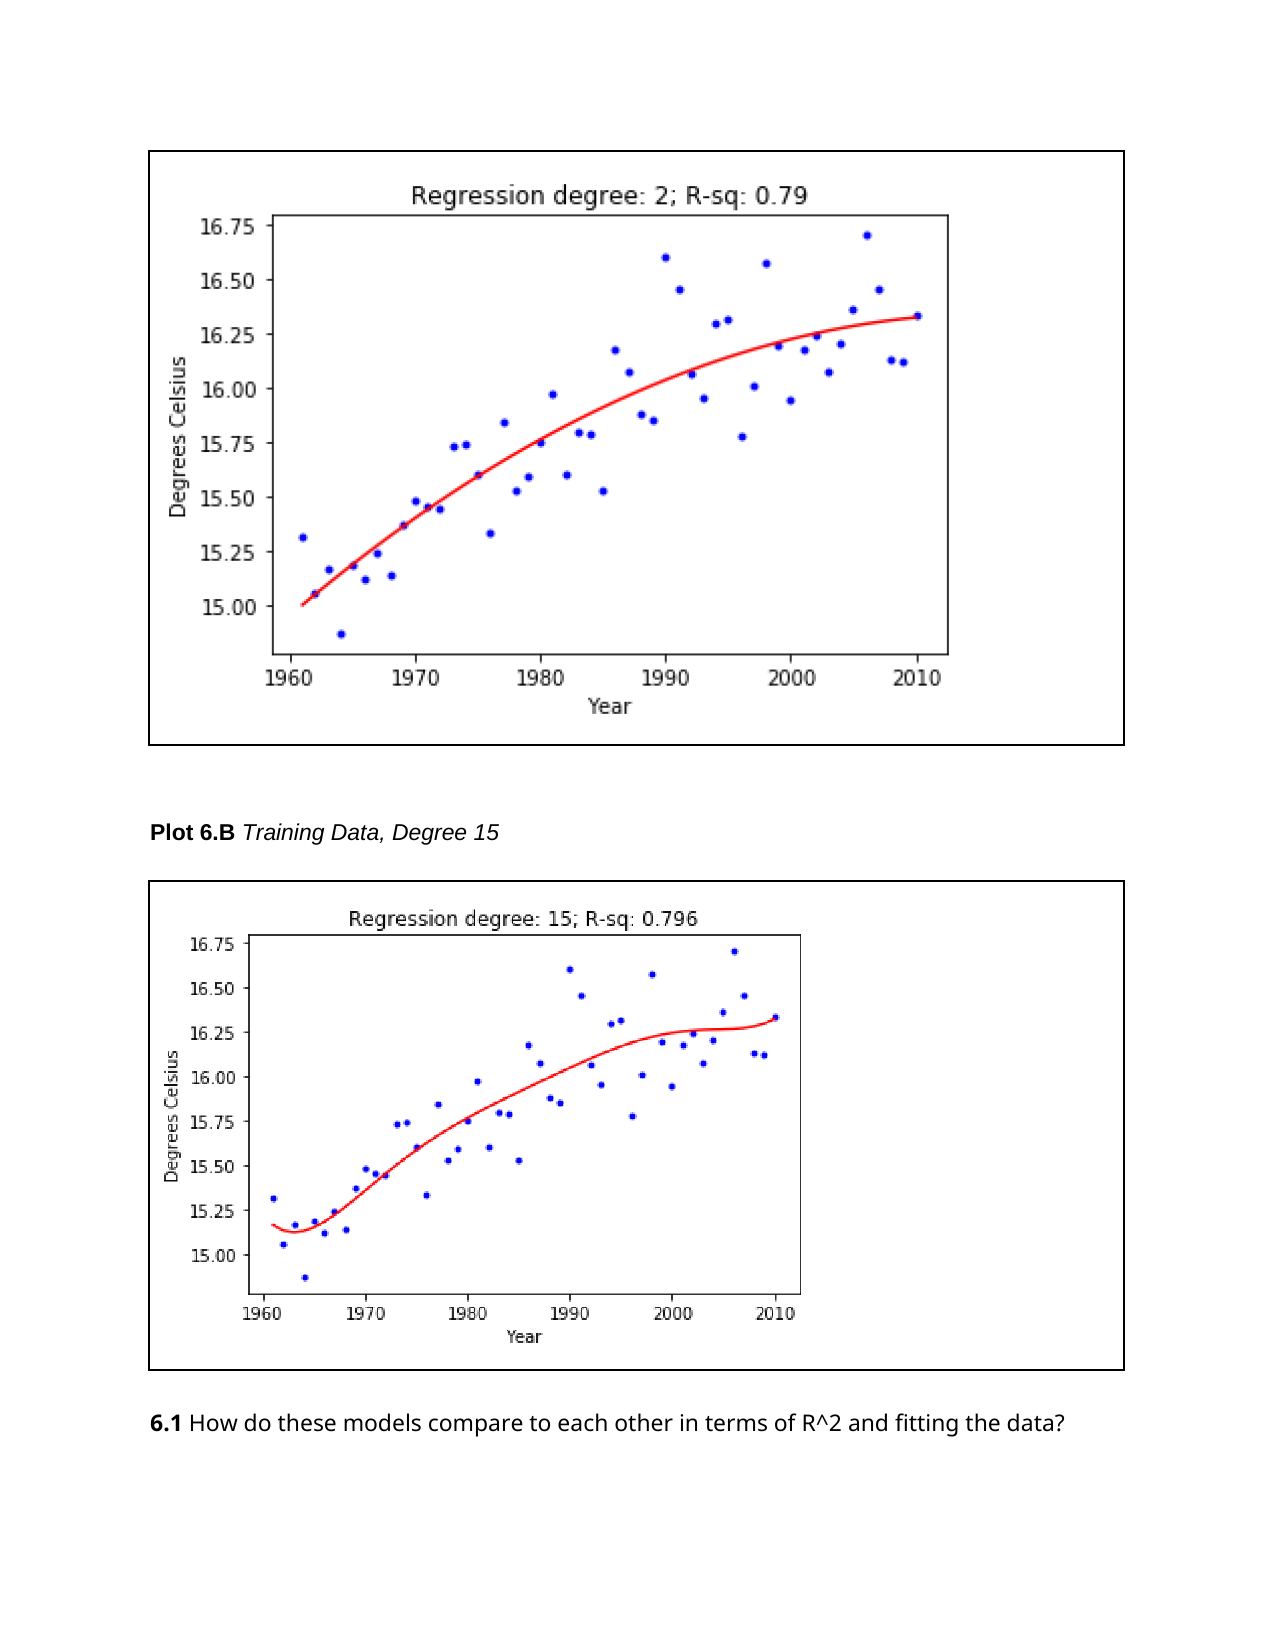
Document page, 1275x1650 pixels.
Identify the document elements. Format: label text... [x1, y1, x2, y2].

table_header [150, 882, 1123, 1369]
picture [159, 892, 814, 1359]
picture [159, 162, 961, 734]
table_header [150, 152, 1123, 744]
text Plot 6.B Training Data, Degree 15 [150, 819, 1125, 845]
text 6.1 How do these models compare to each other in terms of R^2 and fitting the data? [150, 1407, 1125, 1438]
